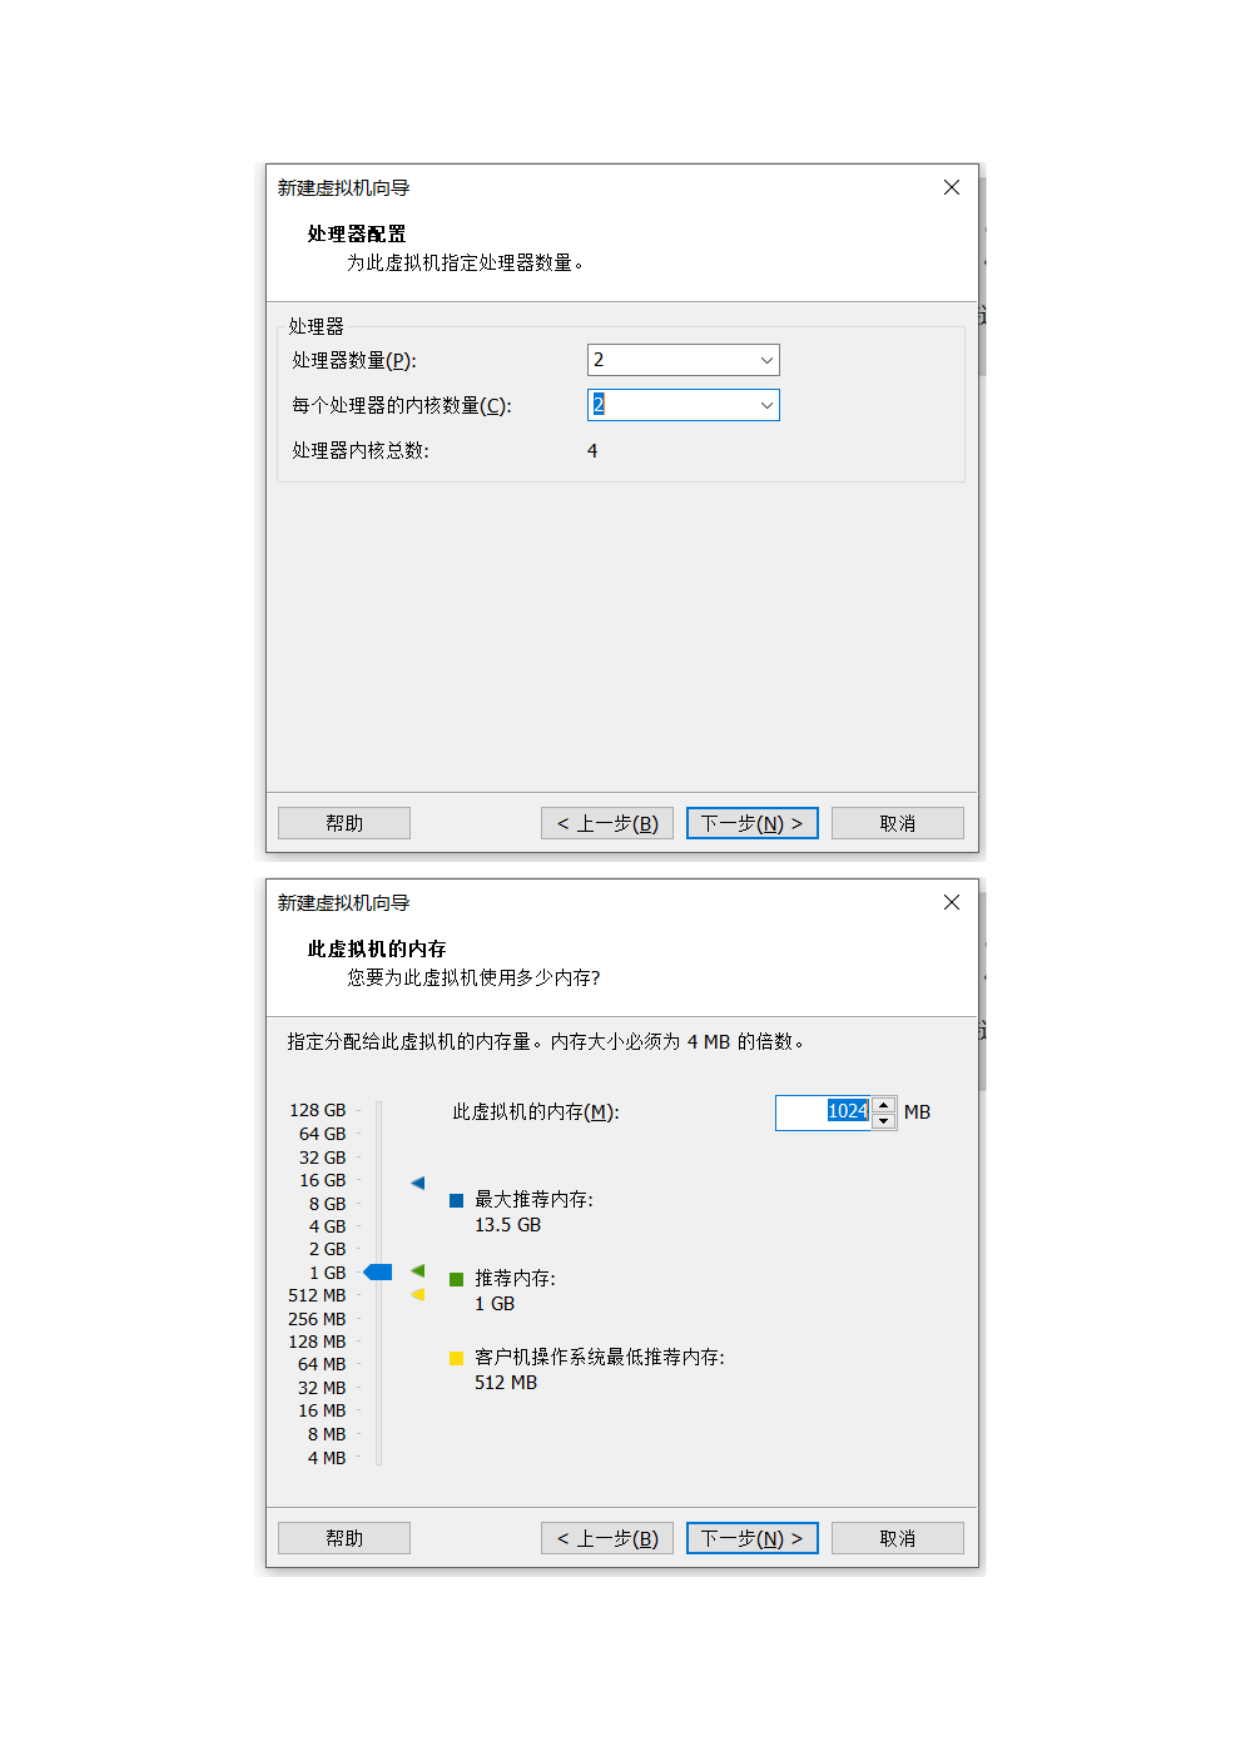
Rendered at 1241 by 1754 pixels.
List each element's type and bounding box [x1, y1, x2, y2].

picture [253, 877, 987, 1577]
picture [253, 162, 987, 862]
